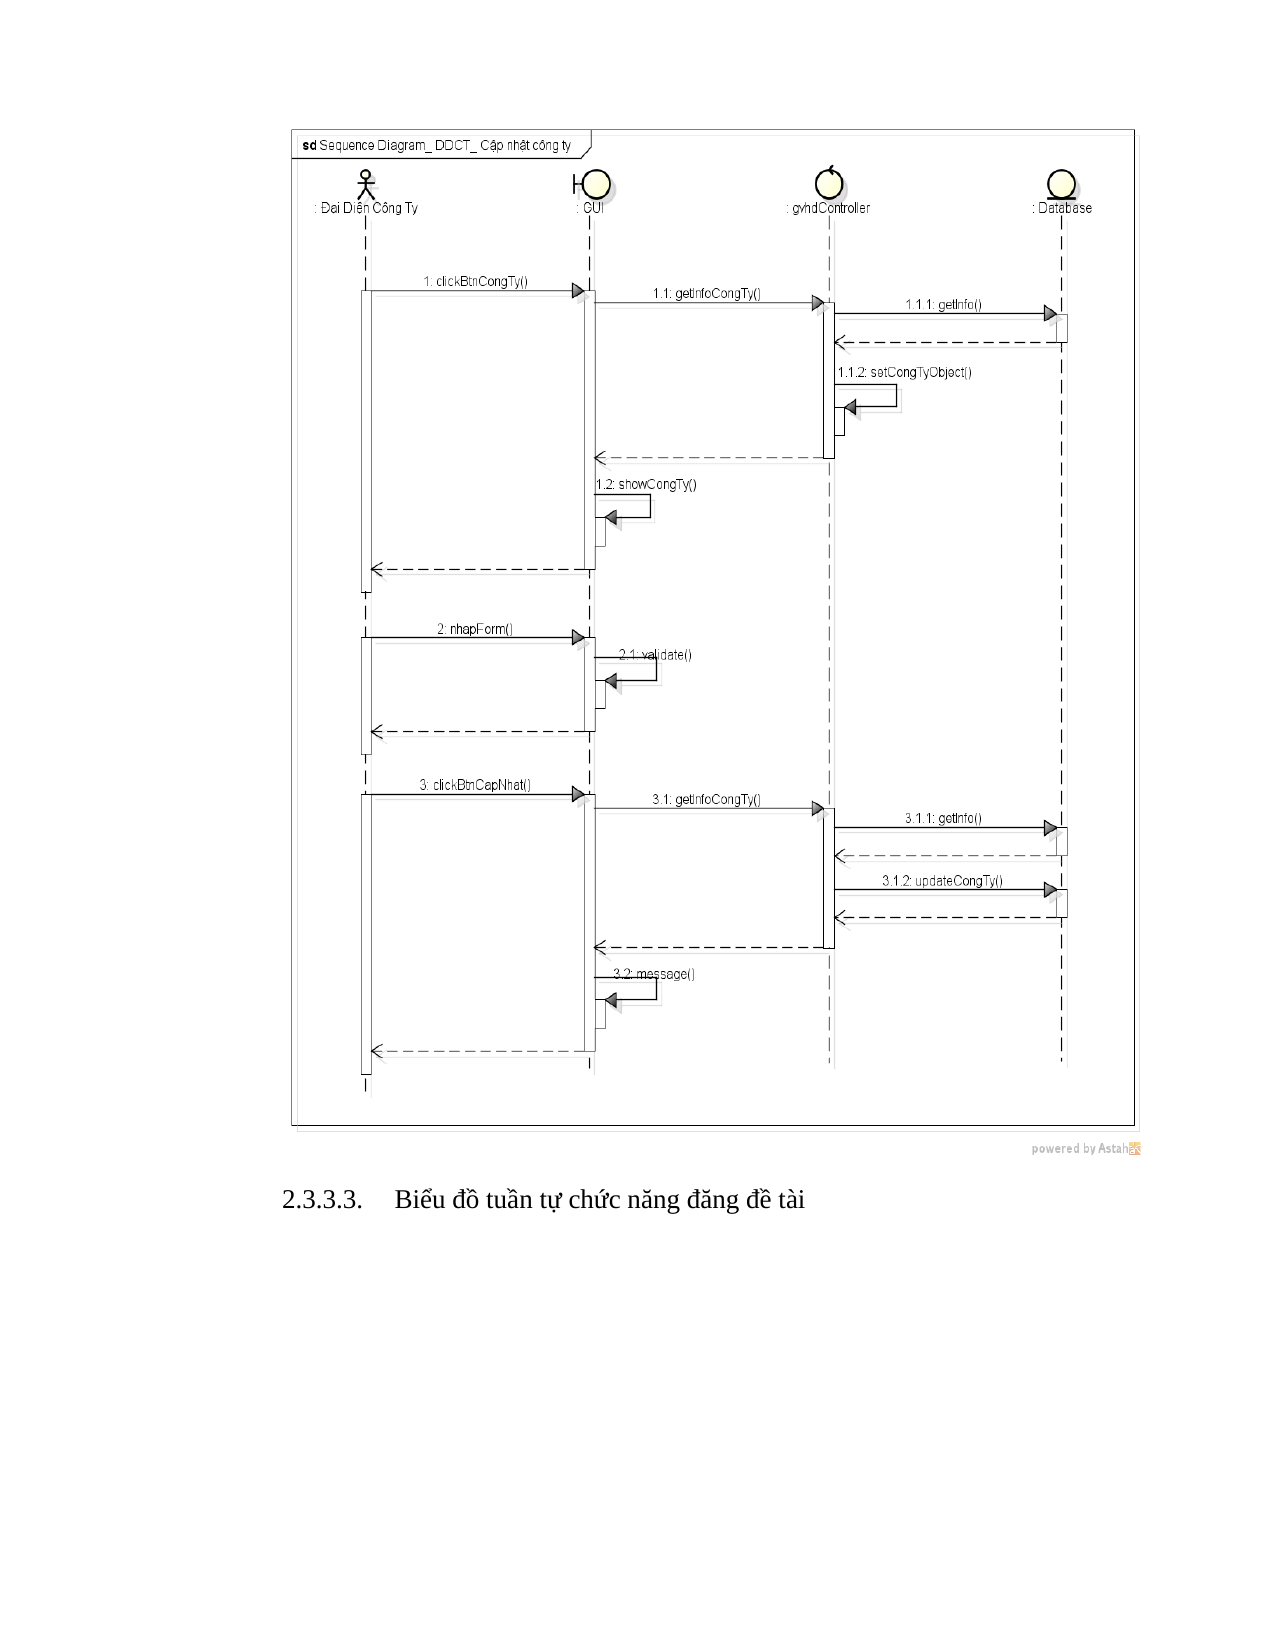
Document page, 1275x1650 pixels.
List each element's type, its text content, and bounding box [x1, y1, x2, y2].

picture [281, 118, 1144, 1159]
list Biểu đồ tuần tự chức năng đăng đề tài [282, 1183, 1157, 1214]
